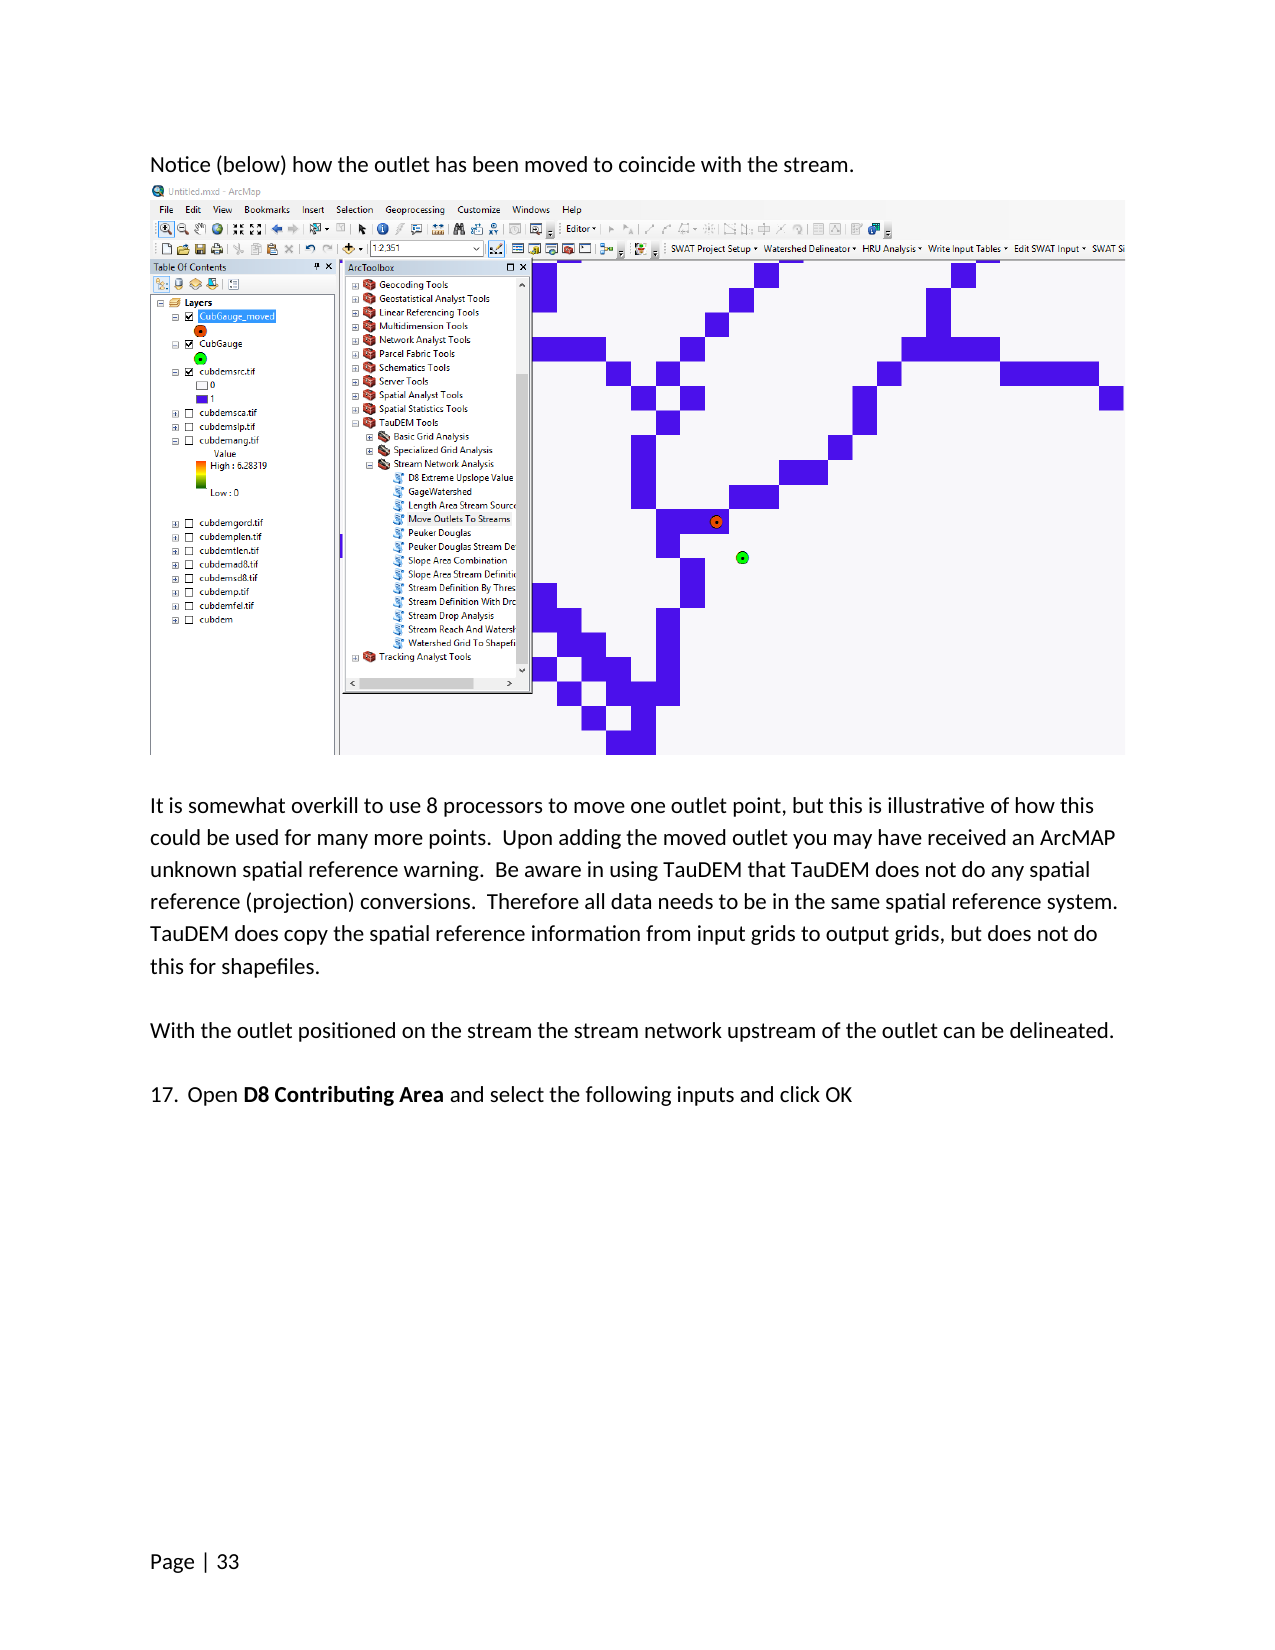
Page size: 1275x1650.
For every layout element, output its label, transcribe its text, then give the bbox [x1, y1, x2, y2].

text Notice (below) how the outlet has been moved to coincide with the stream. [150, 150, 1125, 178]
list Open D8 Contributing Area and select the following inputs and click OK [150, 1081, 1125, 1108]
text It is somewhat overkill to use 8 processors to move one outlet point, but this is illustrative of how this could be used for many more points. Upon adding the moved outlet you may have received an ArcMAP unknown spatial reference warning. Be aware in using TauDEM that TauDEM does not do any spatial reference (projection) conversions. Therefore all data needs to be in the same spatial reference system. TauDEM does copy the spatial reference information from input grids to output grids, but does not do this for shapefiles. [150, 791, 1125, 980]
text With the outlet positioned on the stream the stream network upstream of the outlet can be delineated. [150, 1016, 1125, 1044]
picture [150, 182, 1125, 755]
